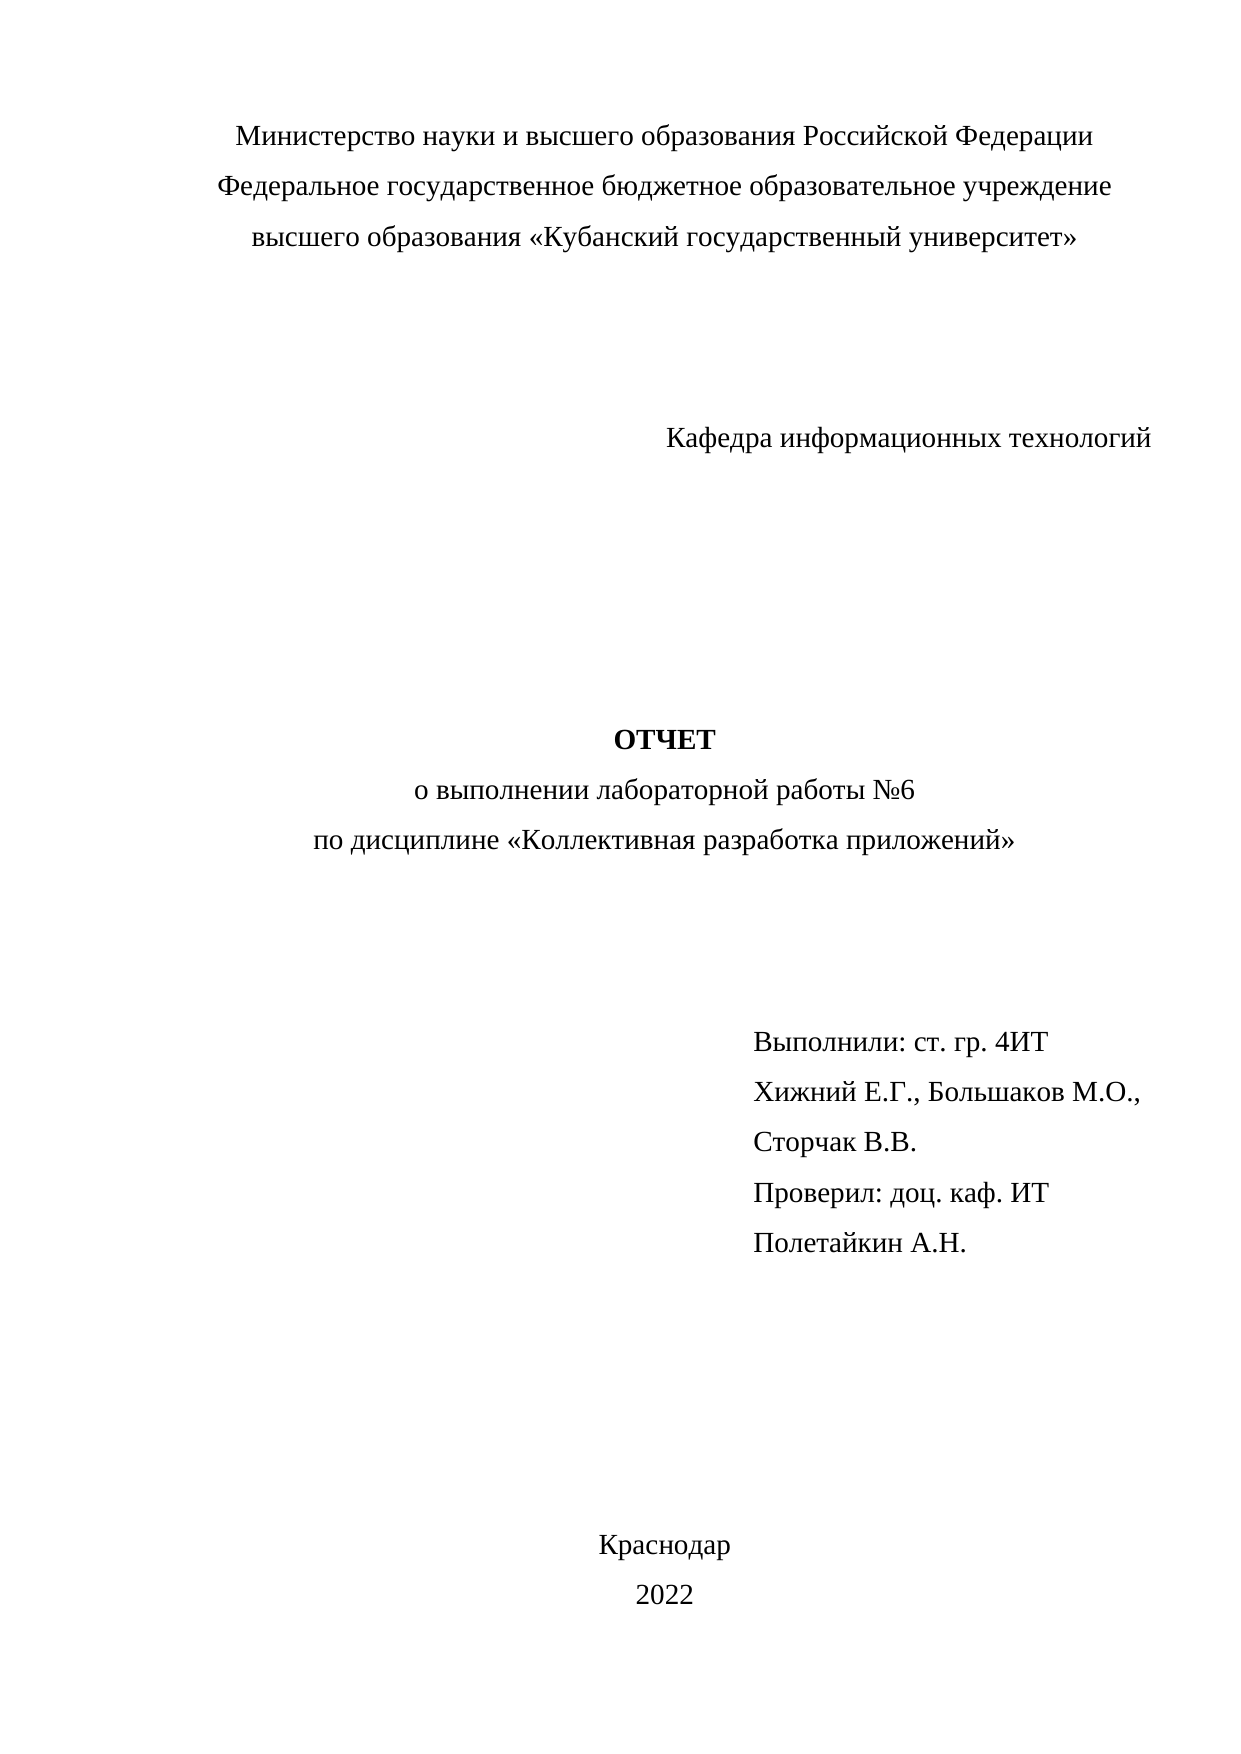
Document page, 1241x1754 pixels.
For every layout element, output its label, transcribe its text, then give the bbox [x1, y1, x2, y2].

text Министерство науки и высшего образования Российской Федерации [177, 118, 1152, 152]
text 2022 [177, 1577, 1152, 1611]
text по дисциплине «Коллективная разработка приложений» [177, 822, 1152, 856]
text Федеральное государственное бюджетное образовательное учреждение [177, 168, 1152, 202]
text Полетайкин А.Н. [753, 1225, 1152, 1258]
text Краснодар [177, 1527, 1152, 1560]
text Проверил: доц. каф. ИТ [753, 1175, 1152, 1208]
text Кафедра информационных технологий [177, 420, 1152, 453]
text Выполнили: ст. гр. 4ИТ [753, 1024, 1152, 1057]
text Хижний Е.Г., Большаков М.О., Сторчак В.В. [753, 1074, 1152, 1158]
text ОТЧЕТ [177, 722, 1152, 755]
text высшего образования «Кубанский государственный университет» [177, 219, 1152, 252]
text о выполнении лабораторной работы №6 [177, 772, 1152, 806]
